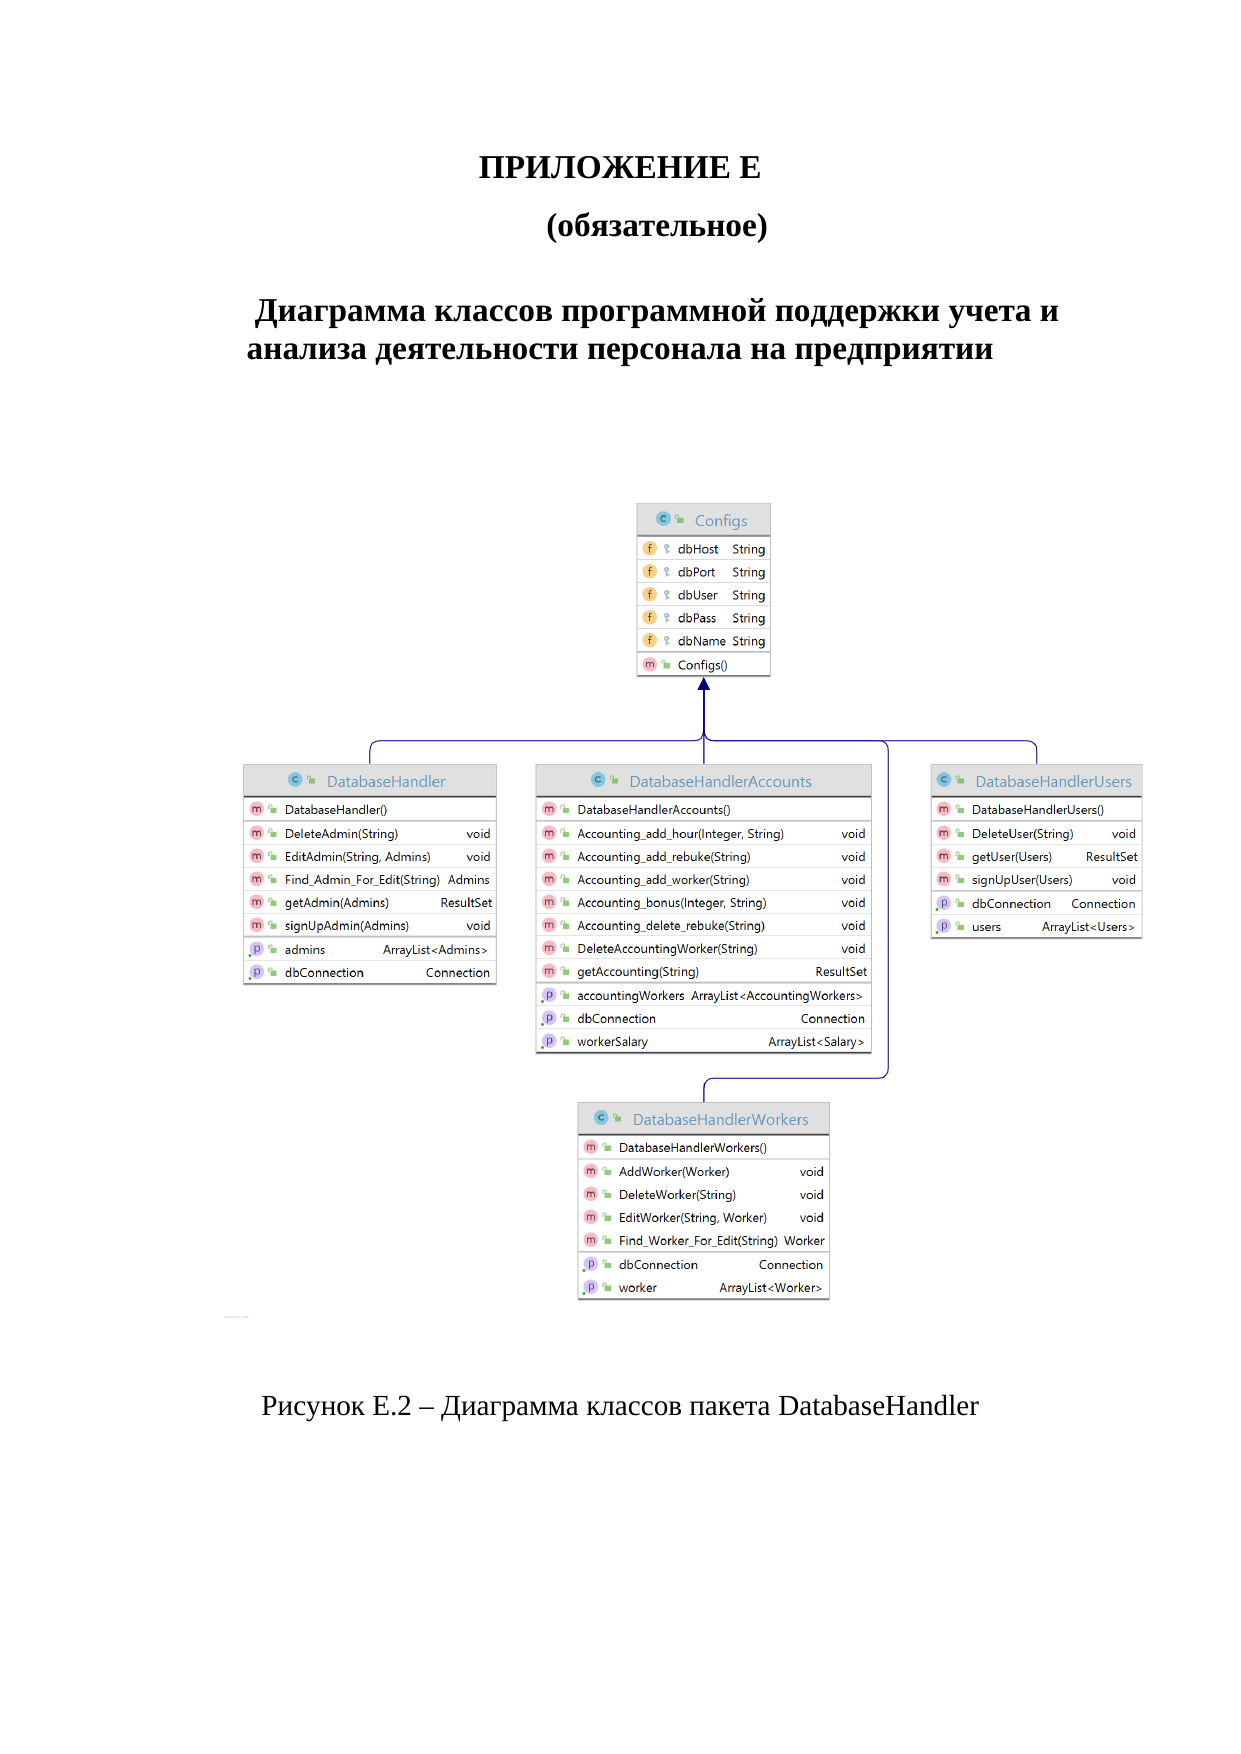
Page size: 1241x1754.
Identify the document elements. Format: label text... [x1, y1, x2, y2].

text (обязательное) [148, 205, 1093, 243]
text Рисунок Е.2 – Диаграмма классов пакета DatabaseHandler [148, 1388, 1093, 1422]
subtitle ПРИЛОЖЕНИЕ Е [148, 148, 1093, 186]
text Диаграмма классов программной поддержки учета и анализа деятельности персонала на предприятии [148, 290, 1093, 367]
picture [221, 481, 1164, 1321]
